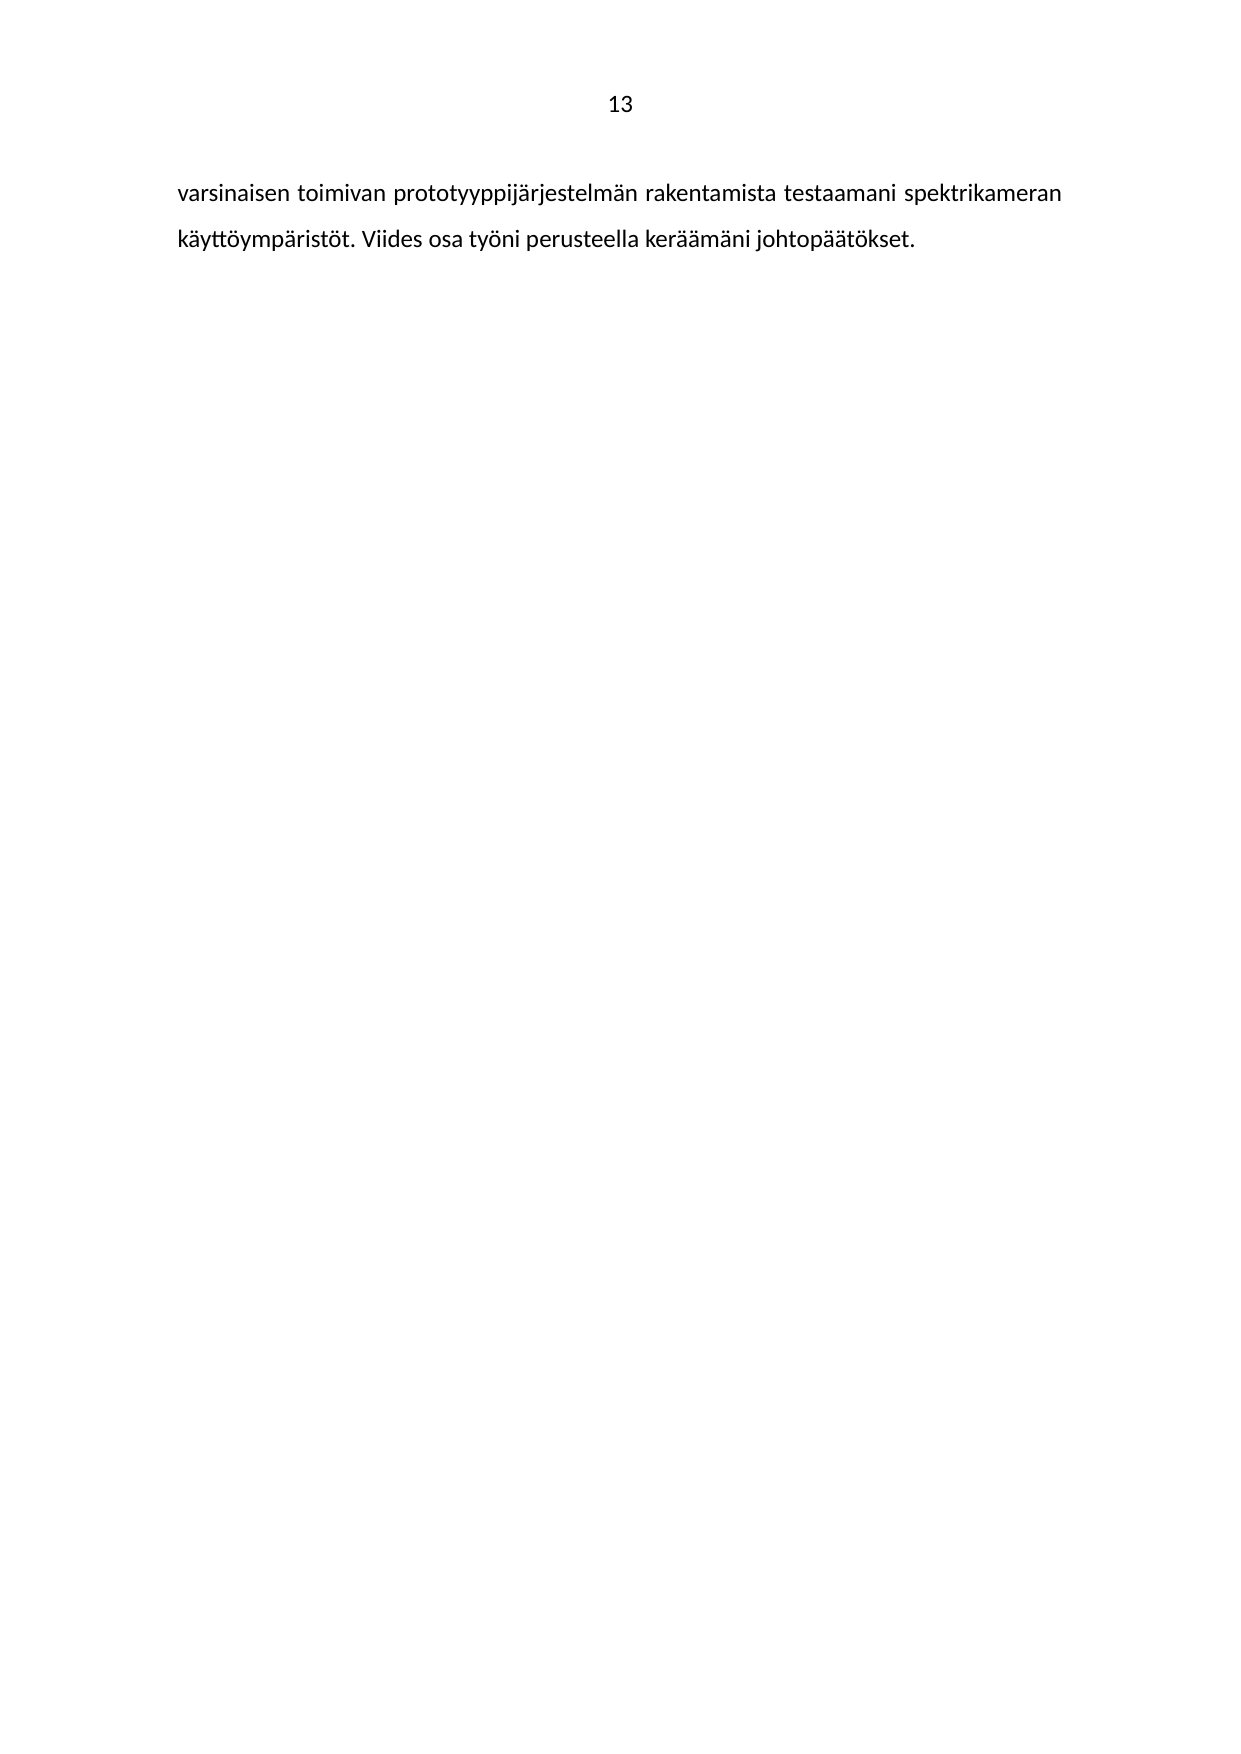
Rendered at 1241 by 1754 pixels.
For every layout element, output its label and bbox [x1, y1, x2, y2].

text [177, 177, 1063, 253]
